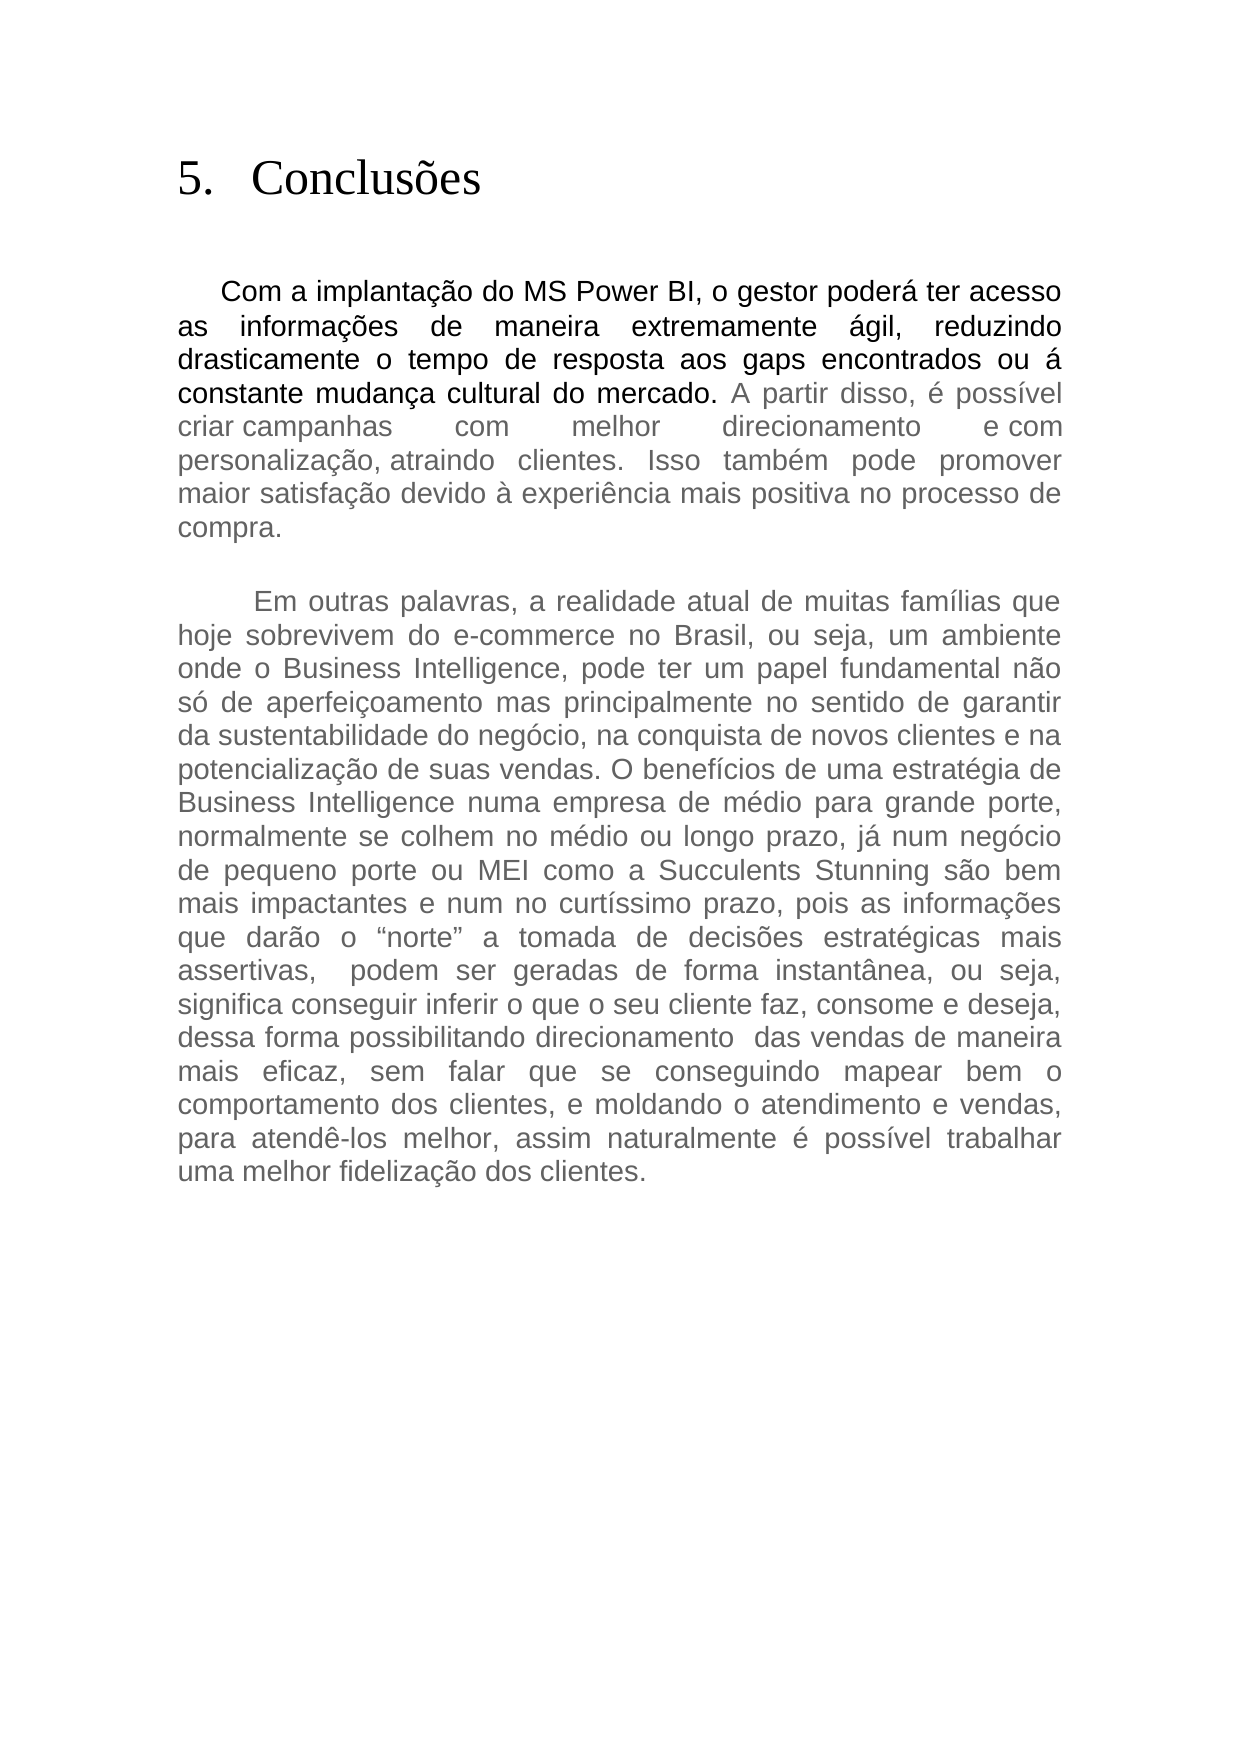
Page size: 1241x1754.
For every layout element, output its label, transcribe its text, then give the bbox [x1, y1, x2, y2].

list Conclusões [177, 148, 1026, 205]
text Em outras palavras, a realidade atual de muitas famílias que hoje sobrevivem do e-commerce no Brasil, ou seja, um ambiente onde o Business Intelligence, pode ter um papel fundamental não só de aperfeiçoamento mas principalmente no sentido de garantir da sustentabilidade do negócio, na conquista de novos clientes e na potencialização de suas vendas. O benefícios de uma estratégia de Business Intelligence numa empresa de médio para grande porte, normalmente se colhem no médio ou longo prazo, já num negócio de pequeno porte ou MEI como a Succulents Stunning são bem mais impactantes e num no curtíssimo prazo, pois as informações que darão o “norte” a tomada de decisões estratégicas mais assertivas, podem ser geradas de forma instantânea, ou seja, significa conseguir inferir o que o seu cliente faz, consome e deseja, dessa forma possibilitando direcionamento das vendas de maneira mais eficaz, sem falar que se conseguindo mapear bem o comportamento dos clientes, e moldando o atendimento e vendas, para atendê-los melhor, assim naturalmente é possível trabalhar uma melhor fidelização dos clientes. [177, 584, 1063, 1188]
text Com a implantação do MS Power BI, o gestor poderá ter acesso as informações de maneira extremamente ágil, reduzindo drasticamente o tempo de resposta aos gaps encontrados ou á constante mudança cultural do mercado. A partir disso, é possível criar campanhas com melhor direcionamento e com personalização, atraindo clientes. Isso também pode promover maior satisfação devido à experiência mais positiva no processo de compra. [177, 274, 1063, 543]
